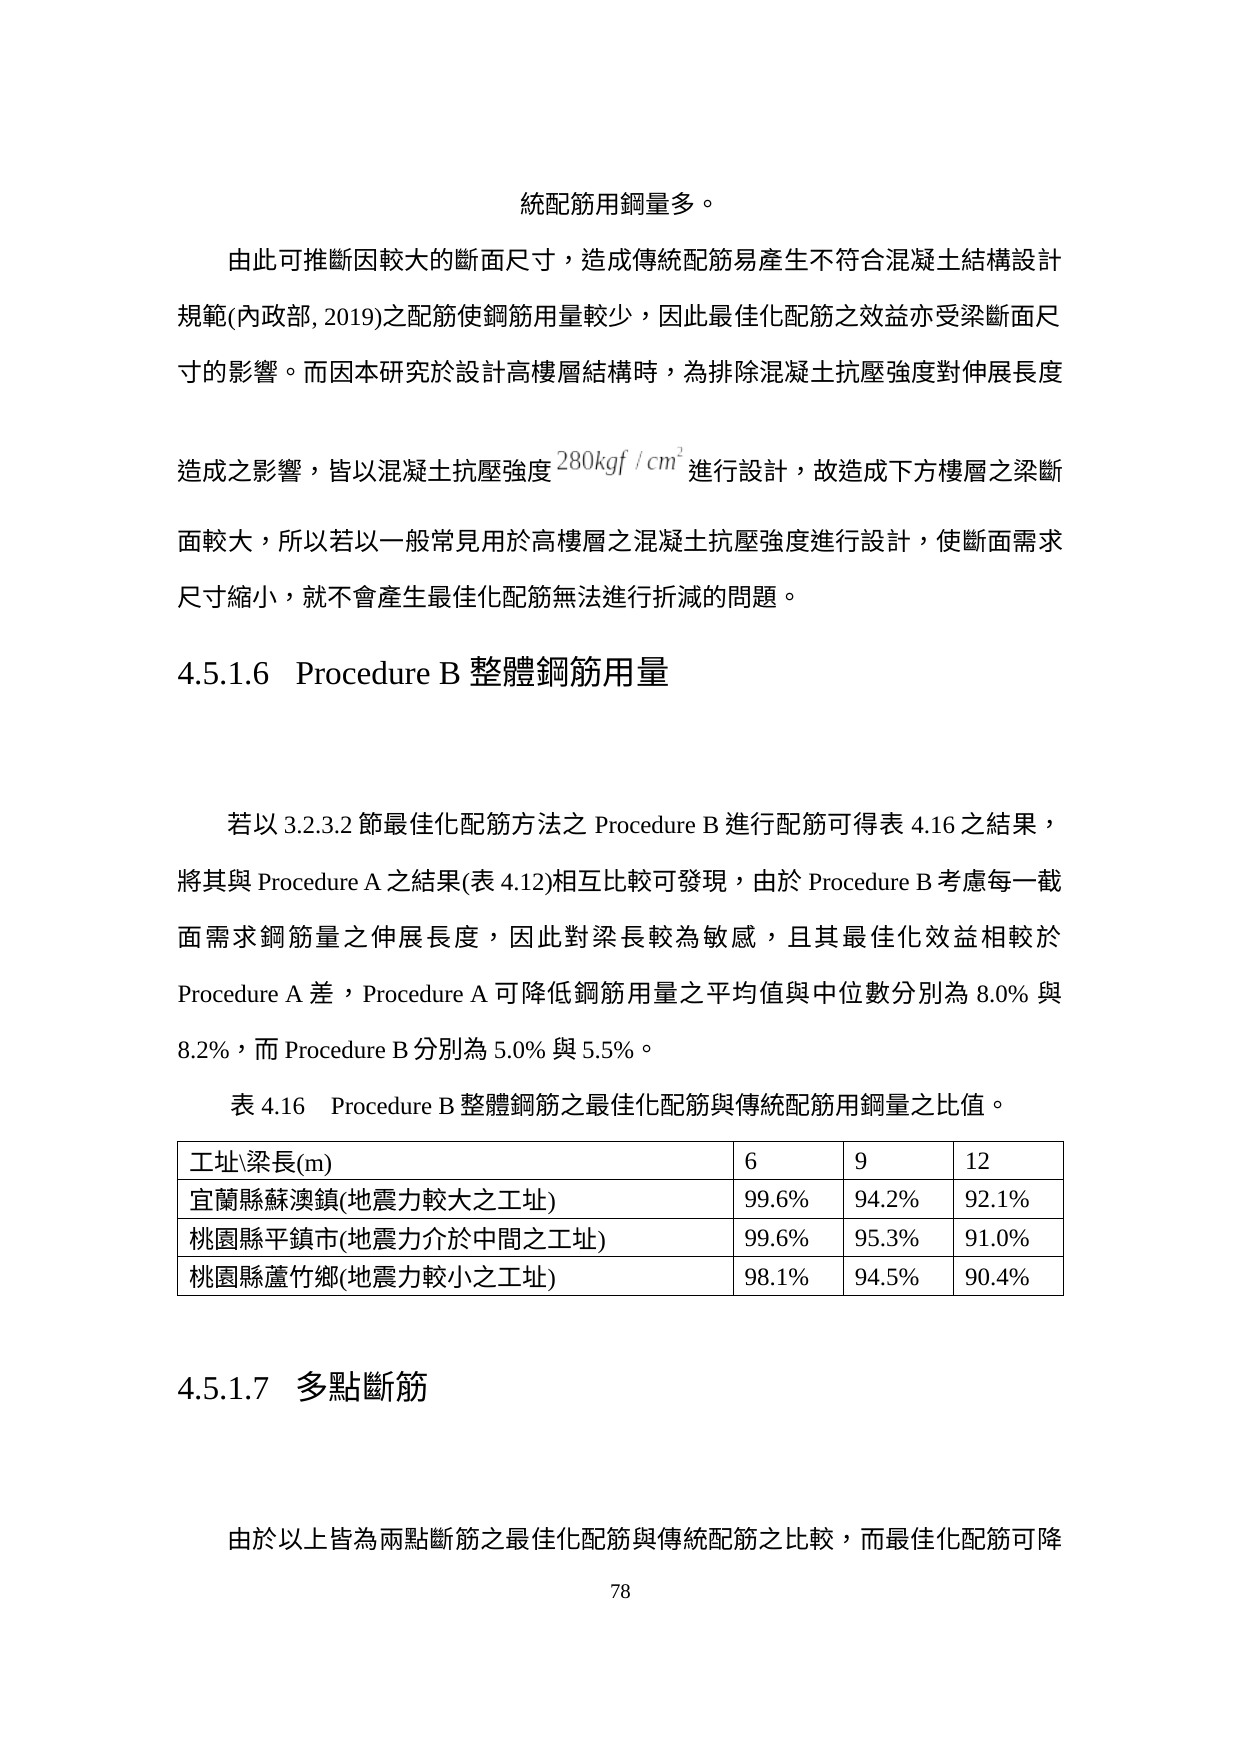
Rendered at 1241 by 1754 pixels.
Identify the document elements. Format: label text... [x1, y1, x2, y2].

table_header 6 [734, 1142, 843, 1179]
table_cell 95.3% [844, 1219, 953, 1256]
table_header 9 [844, 1142, 953, 1179]
table_cell 99.6% [734, 1219, 843, 1256]
table_header 工址\梁長(m) [178, 1142, 733, 1179]
subtitle 多點斷筋 [177, 1348, 1063, 1423]
table_cell 92.1% [954, 1180, 1063, 1218]
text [177, 184, 1063, 222]
table_cell 90.4% [954, 1257, 1063, 1295]
table_header 12 [954, 1142, 1063, 1179]
table_cell 桃園縣蘆竹鄉(地震力較小之工址) [178, 1257, 733, 1295]
text 由此可推斷因較大的斷面尺寸，造成傳統配筋易產生不符合混凝土結構設計規範(內政部, 2019)之配筋使鋼筋用量較少，因此最佳化配筋之效益亦受梁斷面尺寸的影響。而因本研究於設計高樓層結構時，為排除混凝土抗壓強度對伸展長度造成之影響，皆以混凝土抗壓強度進行設計，故造成下方樓層之梁斷面較大，所以若以一般常見用於高樓層之混凝土抗壓強度進行設計，使斷面需求尺寸縮小，就不會產生最佳化配筋無法進行折減的問題。 [177, 240, 1063, 615]
table_cell 宜蘭縣蘇澳鎮(地震力較大之工址) [178, 1180, 733, 1218]
subtitle Procedure B 整體鋼筋用量 [177, 633, 1063, 708]
table_cell 94.2% [844, 1180, 953, 1218]
table_cell 98.1% [734, 1257, 843, 1295]
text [177, 1519, 1063, 1557]
table_cell 94.5% [844, 1257, 953, 1295]
table_cell 99.6% [734, 1180, 843, 1218]
table_cell 桃園縣平鎮市(地震力介於中間之工址) [178, 1219, 733, 1256]
table_cell 91.0% [954, 1219, 1063, 1256]
